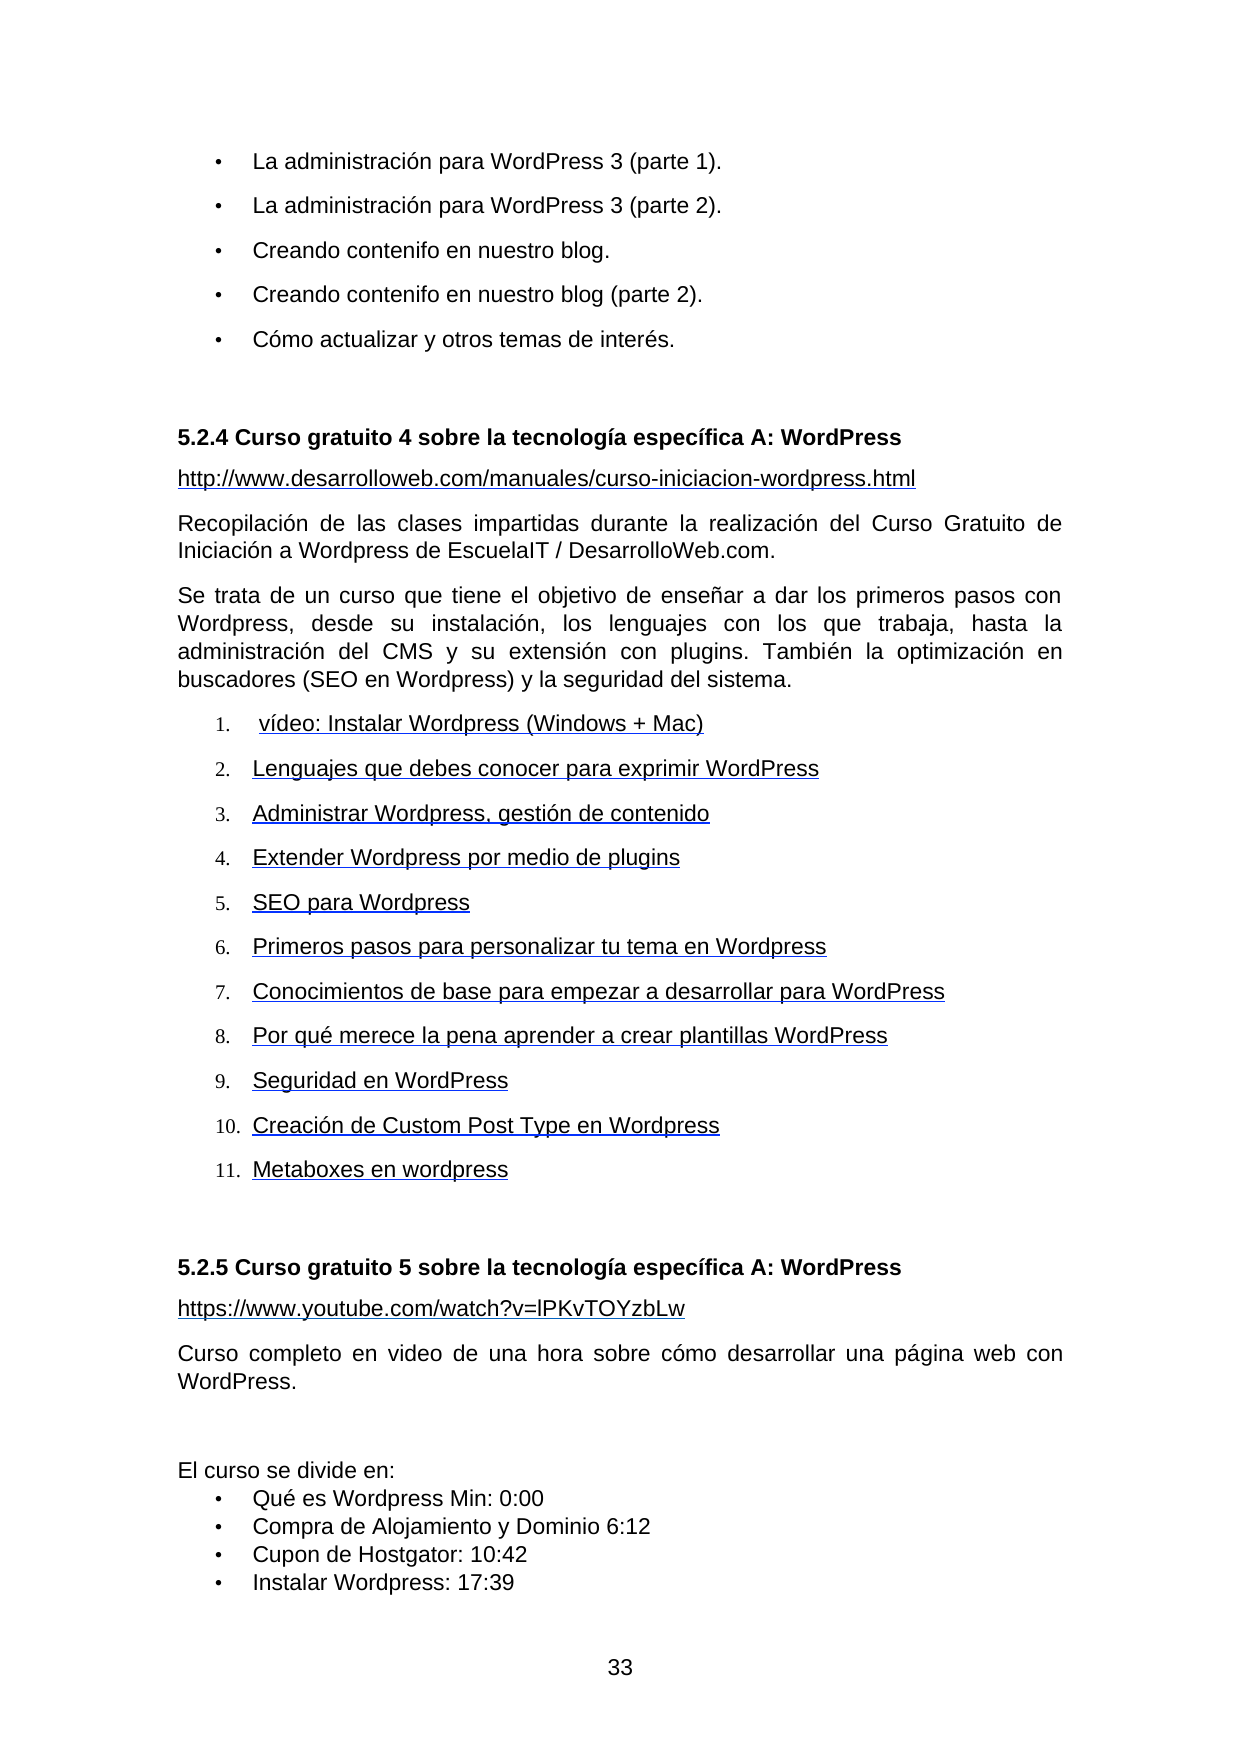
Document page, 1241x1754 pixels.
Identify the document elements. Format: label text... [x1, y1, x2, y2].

text Recopilación de las clases impartidas durante la realización del Curso Gratuito de Iniciación a Wordpress de EscuelaIT / DesarrolloWeb.com. [177, 509, 1063, 564]
list Metaboxes en wordpress [215, 1156, 1063, 1182]
list Lenguajes que debes conocer para exprimir WordPress [215, 755, 1063, 781]
list vídeo: Instalar Wordpress (Windows + Mac) [215, 710, 1063, 737]
list Administrar Wordpress, gestión de contenido [215, 799, 1063, 826]
list Qué es Wordpress Min: 0:00 [215, 1485, 1063, 1511]
list La administración para WordPress 3 (parte 2). [215, 192, 1063, 218]
text https://www.youtube.com/watch?v=lPKvTOYzbLw [177, 1295, 1063, 1321]
list Conocimientos de base para empezar a desarrollar para WordPress [215, 978, 1063, 1004]
list Cómo actualizar y otros temas de interés. [215, 326, 1063, 352]
list Extender Wordpress por medio de plugins [215, 844, 1063, 870]
text El curso se divide en: [177, 1457, 1063, 1483]
list Creando contenifo en nuestro blog (parte 2). [215, 281, 1063, 308]
list La administración para WordPress 3 (parte 1). [215, 148, 1063, 174]
subtitle 5.2.4 Curso gratuito 4 sobre la tecnología específica A: WordPress [177, 424, 1063, 450]
list Cupon de Hostgator: 10:42 [215, 1541, 1063, 1567]
text http://www.desarrolloweb.com/manuales/curso-iniciacion-wordpress.html [177, 465, 1063, 491]
subtitle 5.2.5 Curso gratuito 5 sobre la tecnología específica A: WordPress [177, 1254, 1063, 1281]
list Compra de Alojamiento y Dominio 6:12 [215, 1513, 1063, 1539]
list Primeros pasos para personalizar tu tema en Wordpress [215, 933, 1063, 959]
list Creando contenifo en nuestro blog. [215, 237, 1063, 263]
list Por qué merece la pena aprender a crear plantillas WordPress [215, 1022, 1063, 1049]
text Curso completo en video de una hora sobre cómo desarrollar una página web con WordPress. [177, 1340, 1063, 1394]
text Se trata de un curso que tiene el objetivo de enseñar a dar los primeros pasos con Wordpress, desde su instalación, los lenguajes con los que trabaja, hasta la administración del CMS y su extensión con plugins. También la optimización en buscadores (SEO en Wordpress) y la seguridad del sistema. [177, 582, 1063, 692]
list Creación de Custom Post Type en Wordpress [215, 1112, 1063, 1138]
list Seguridad en WordPress [215, 1067, 1063, 1093]
list SEO para Wordpress [215, 889, 1063, 915]
list Instalar Wordpress: 17:39 [215, 1568, 1063, 1595]
